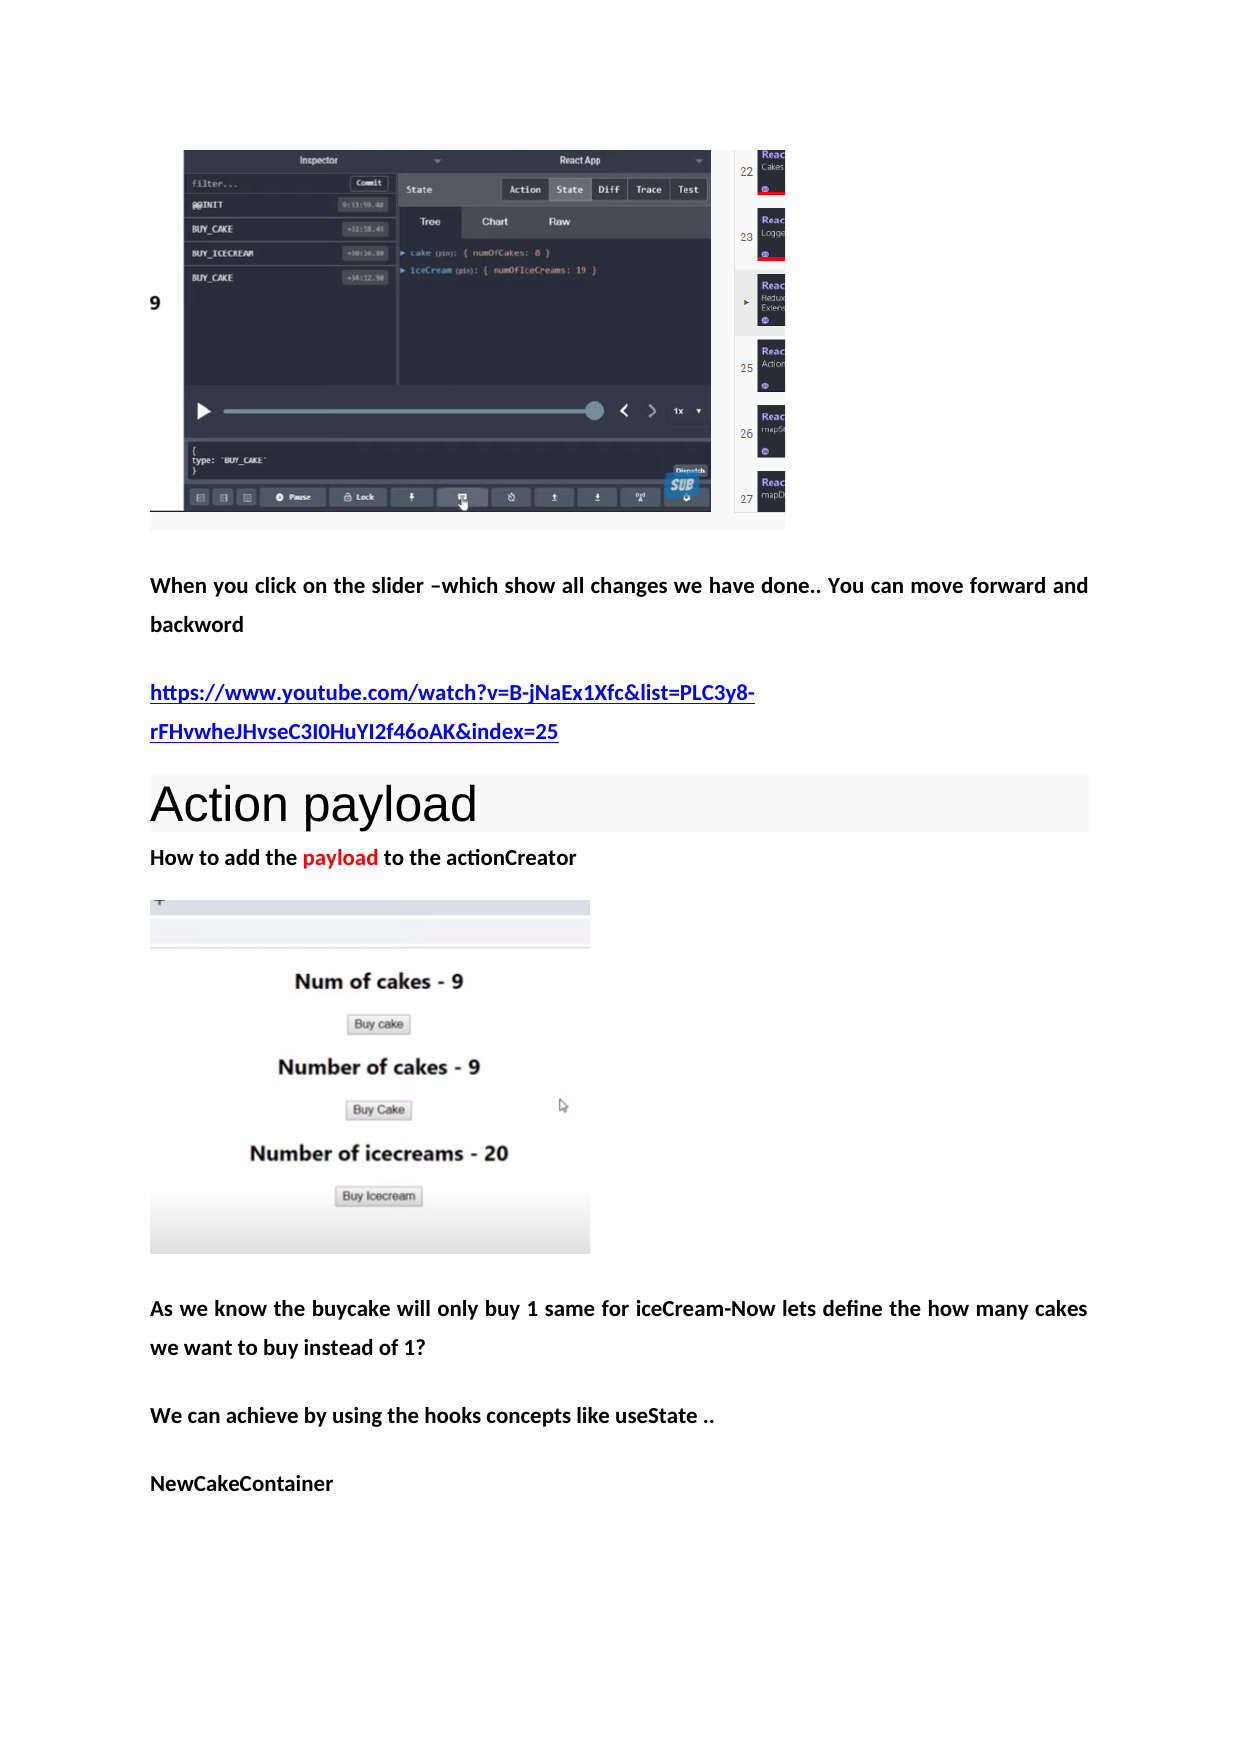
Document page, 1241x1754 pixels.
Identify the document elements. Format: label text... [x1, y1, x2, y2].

picture [150, 900, 590, 1254]
text As we know the buycake will only buy 1 same for iceCream-Now lets define the how many cakes we want to buy instead of 1? [150, 1283, 1090, 1361]
text NewCakeContainer [150, 1458, 1090, 1497]
subtitle Action payload [150, 775, 1090, 832]
text How to add the payload to the actionCreator [150, 832, 1090, 871]
text When you click on the slider –which show all changes we have done.. You can move forward and backword [150, 560, 1090, 638]
text https://www.youtube.com/watch?v=B-jNaEx1Xfc&list=PLC3y8-rFHvwheJHvseC3I0HuYI2f46oAK&index=25 [150, 667, 1090, 746]
picture [150, 150, 786, 531]
text We can achieve by using the hooks concepts like useState .. [150, 1390, 1090, 1429]
